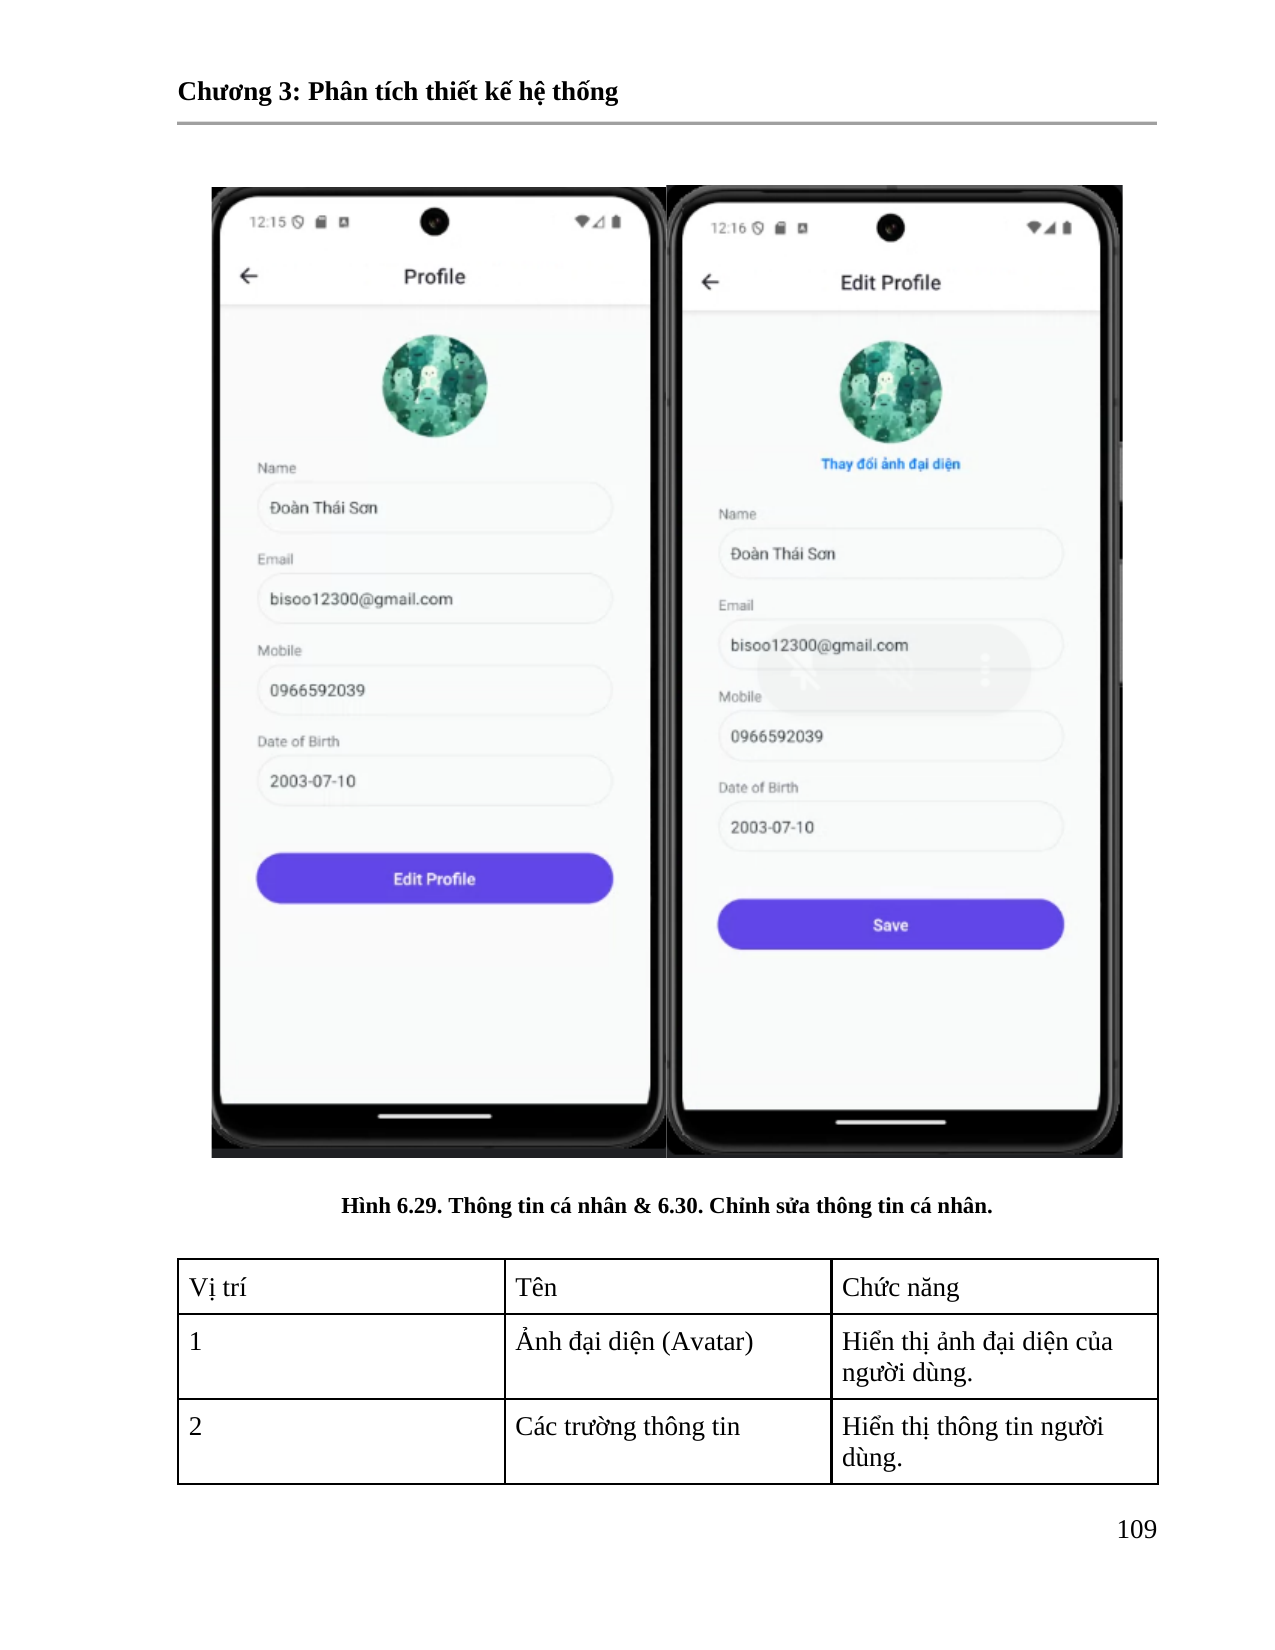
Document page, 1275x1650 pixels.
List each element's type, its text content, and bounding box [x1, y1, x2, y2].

picture [211, 185, 1123, 1158]
text Hình 6.29. Thông tin cá nhân & 6.30. Chỉnh sửa thông tin cá nhân. [177, 1192, 1157, 1219]
